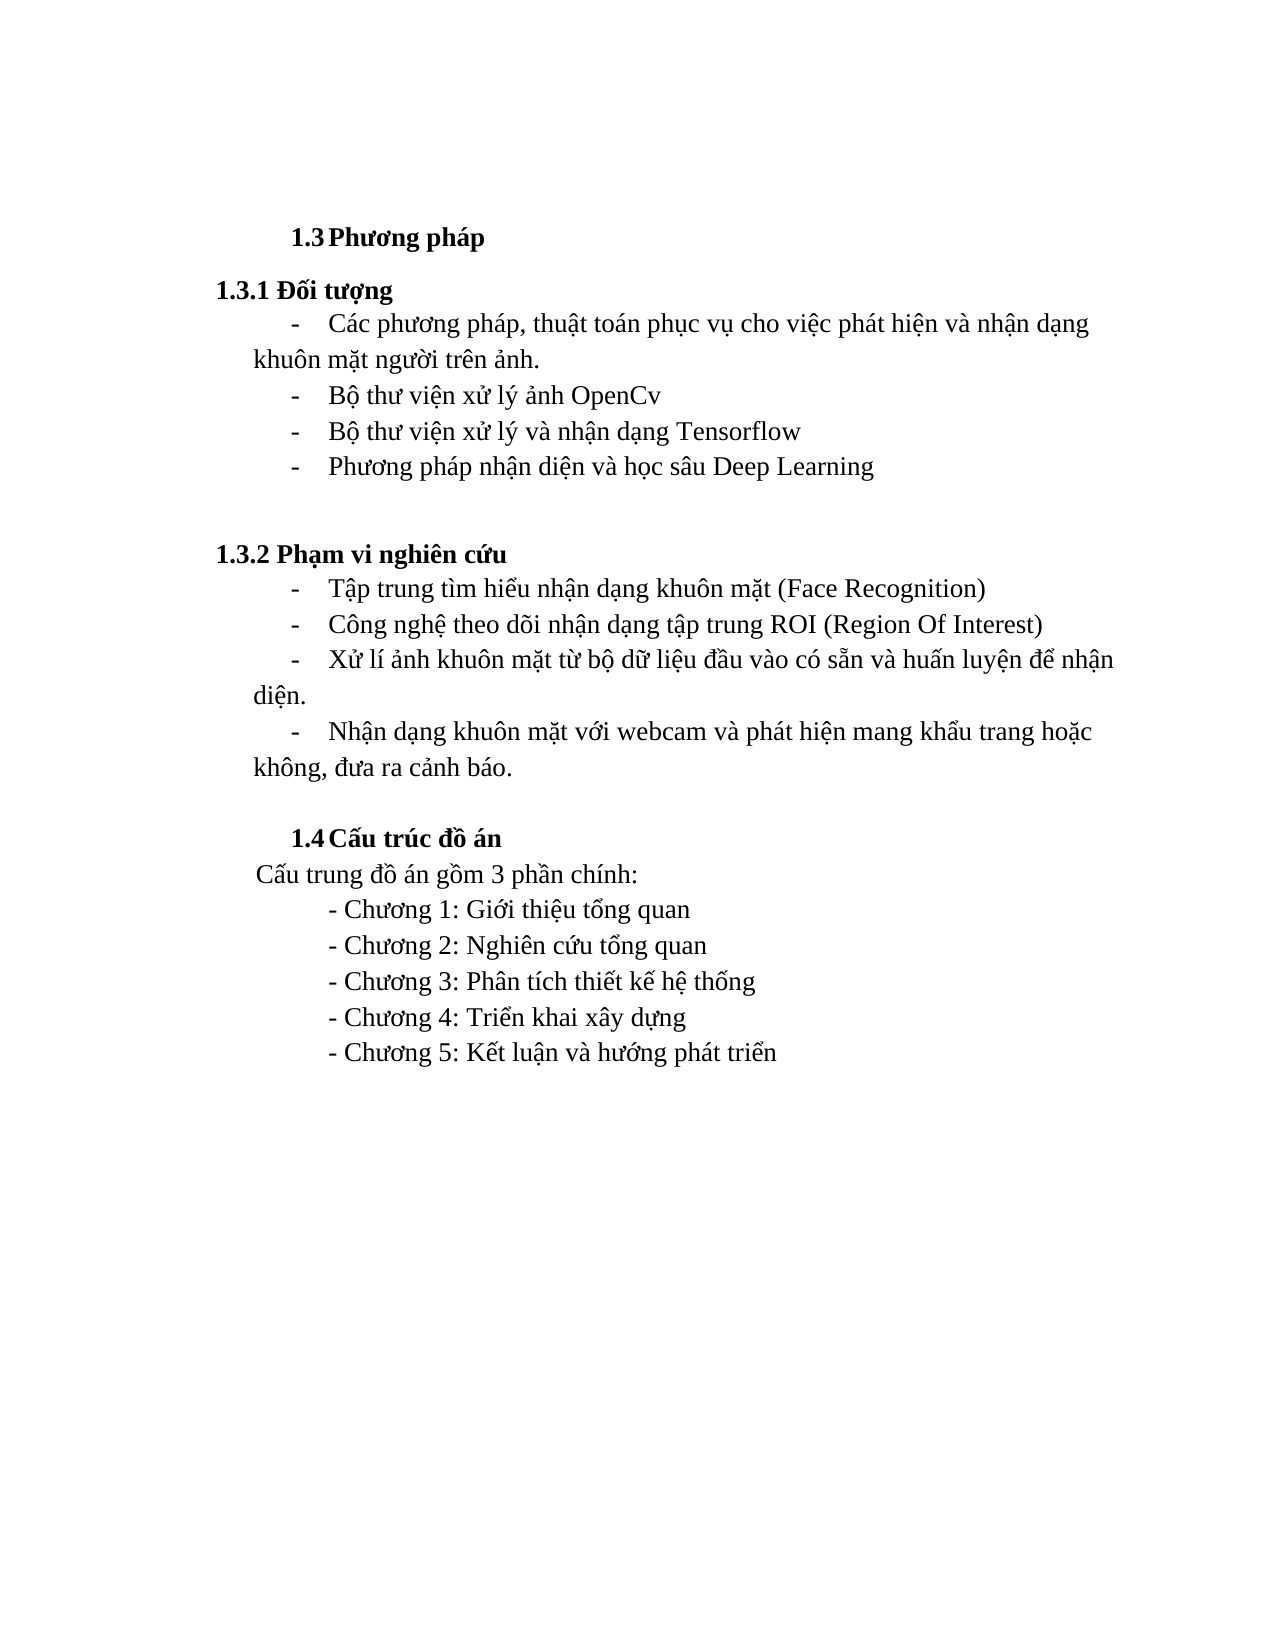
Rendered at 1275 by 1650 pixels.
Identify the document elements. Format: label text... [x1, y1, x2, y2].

list - Chương 4: Triển khai xây dựng [218, 1001, 1153, 1032]
list Cấu trúc đồ án [253, 822, 1153, 853]
list Xử lí ảnh khuôn mặt từ bộ dữ liệu đầu vào có sẵn và huấn luyện để nhận diện. [253, 643, 1153, 710]
subtitle 1.3.2 Phạm vi nghiên cứu [178, 538, 1153, 569]
list Tập trung tìm hiểu nhận dạng khuôn mặt (Face Recognition) [253, 572, 1153, 603]
list - Chương 3: Phân tích thiết kế hệ thống [218, 965, 1153, 996]
subtitle 1.3.1 Đối tượng [178, 274, 1153, 305]
list Bộ thư viện xử lý ảnh OpenCv [253, 379, 1153, 410]
list - Chương 5: Kết luận và hướng phát triển [218, 1036, 1153, 1068]
list Nhận dạng khuôn mặt với webcam và phát hiện mang khẩu trang hoặc không, đưa ra cảnh báo. [253, 715, 1153, 782]
list Cấu trung đồ án gồm 3 phần chính: [218, 858, 1153, 889]
list Các phương pháp, thuật toán phục vụ cho việc phát hiện và nhận dạng khuôn mặt người trên ảnh. [253, 307, 1153, 374]
list - Chương 2: Nghiên cứu tổng quan [218, 929, 1153, 960]
list Bộ thư viện xử lý và nhận dạng Tensorflow [253, 414, 1153, 446]
list Phương pháp nhận diện và học sâu Deep Learning [253, 450, 1153, 481]
list Phương pháp [253, 221, 1153, 253]
list - Chương 1: Giới thiệu tổng quan [218, 893, 1153, 925]
list Công nghệ theo dõi nhận dạng tập trung ROI (Region Of Interest) [253, 608, 1153, 639]
